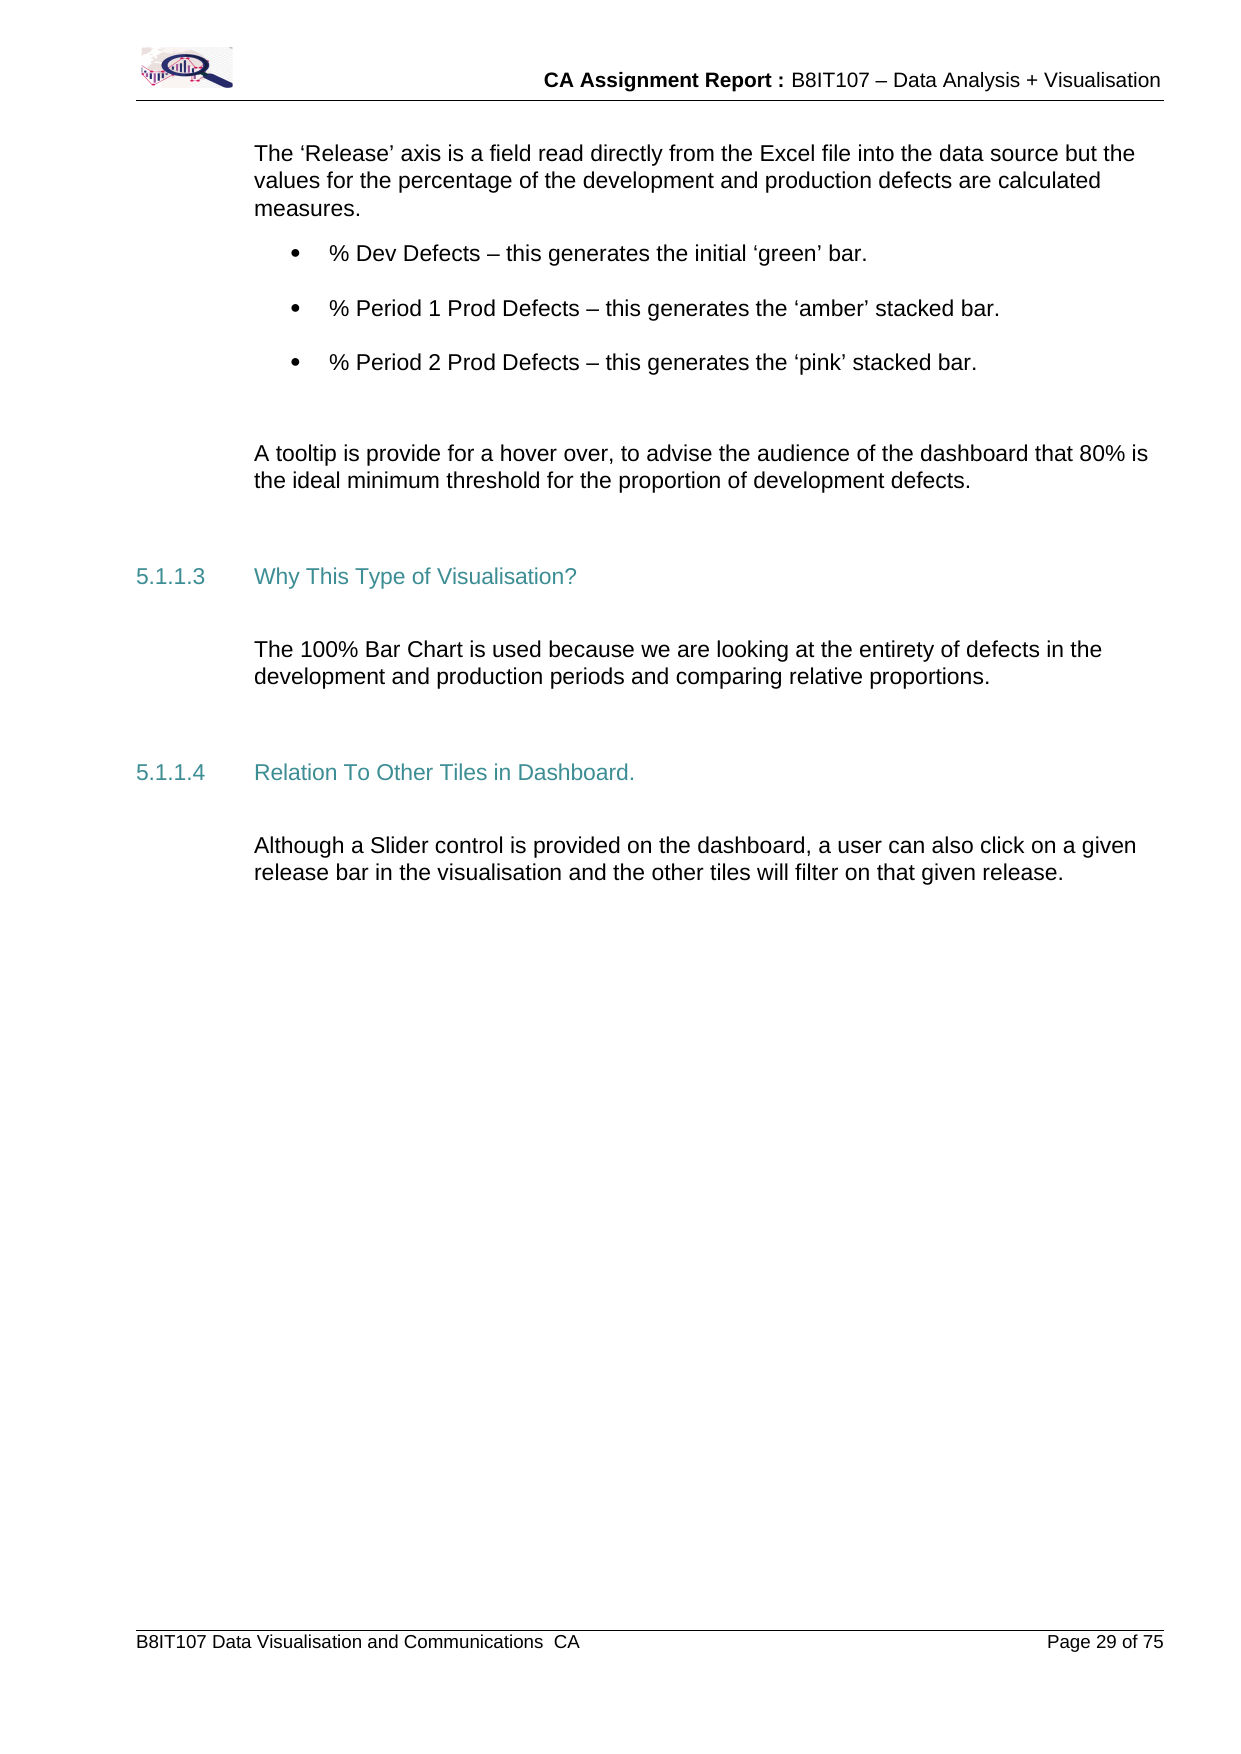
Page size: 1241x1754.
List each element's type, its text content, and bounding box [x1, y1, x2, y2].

text Although a Slider control is provided on the dashboard, a user can also click on a given release bar in the visualisation and the other tiles will filter on that given release. [254, 831, 1163, 886]
subtitle Relation To Other Tiles in Dashboard. [136, 758, 1163, 786]
list % Period 1 Prod Defects – this generates the ‘amber’ stacked bar. [291, 294, 1163, 321]
list % Dev Defects – this generates the initial ‘green’ bar. [291, 240, 1163, 267]
text A tooltip is provide for a hover over, to advise the audience of the dashboard that 80% is the ideal minimum threshold for the proportion of development defects. [254, 440, 1163, 494]
list % Period 2 Prod Defects – this generates the ‘pink’ stacked bar. [291, 348, 1163, 375]
text The ‘Release’ axis is a field read directly from the Excel file into the data source but the values for the percentage of the development and production defects are calculated measures. [254, 140, 1163, 221]
subtitle Why This Type of Visualisation? [136, 563, 1163, 590]
text The 100% Bar Chart is used because we are looking at the entirety of defects in the development and production periods and comparing relative proportions. [254, 636, 1163, 690]
picture [141, 47, 233, 88]
